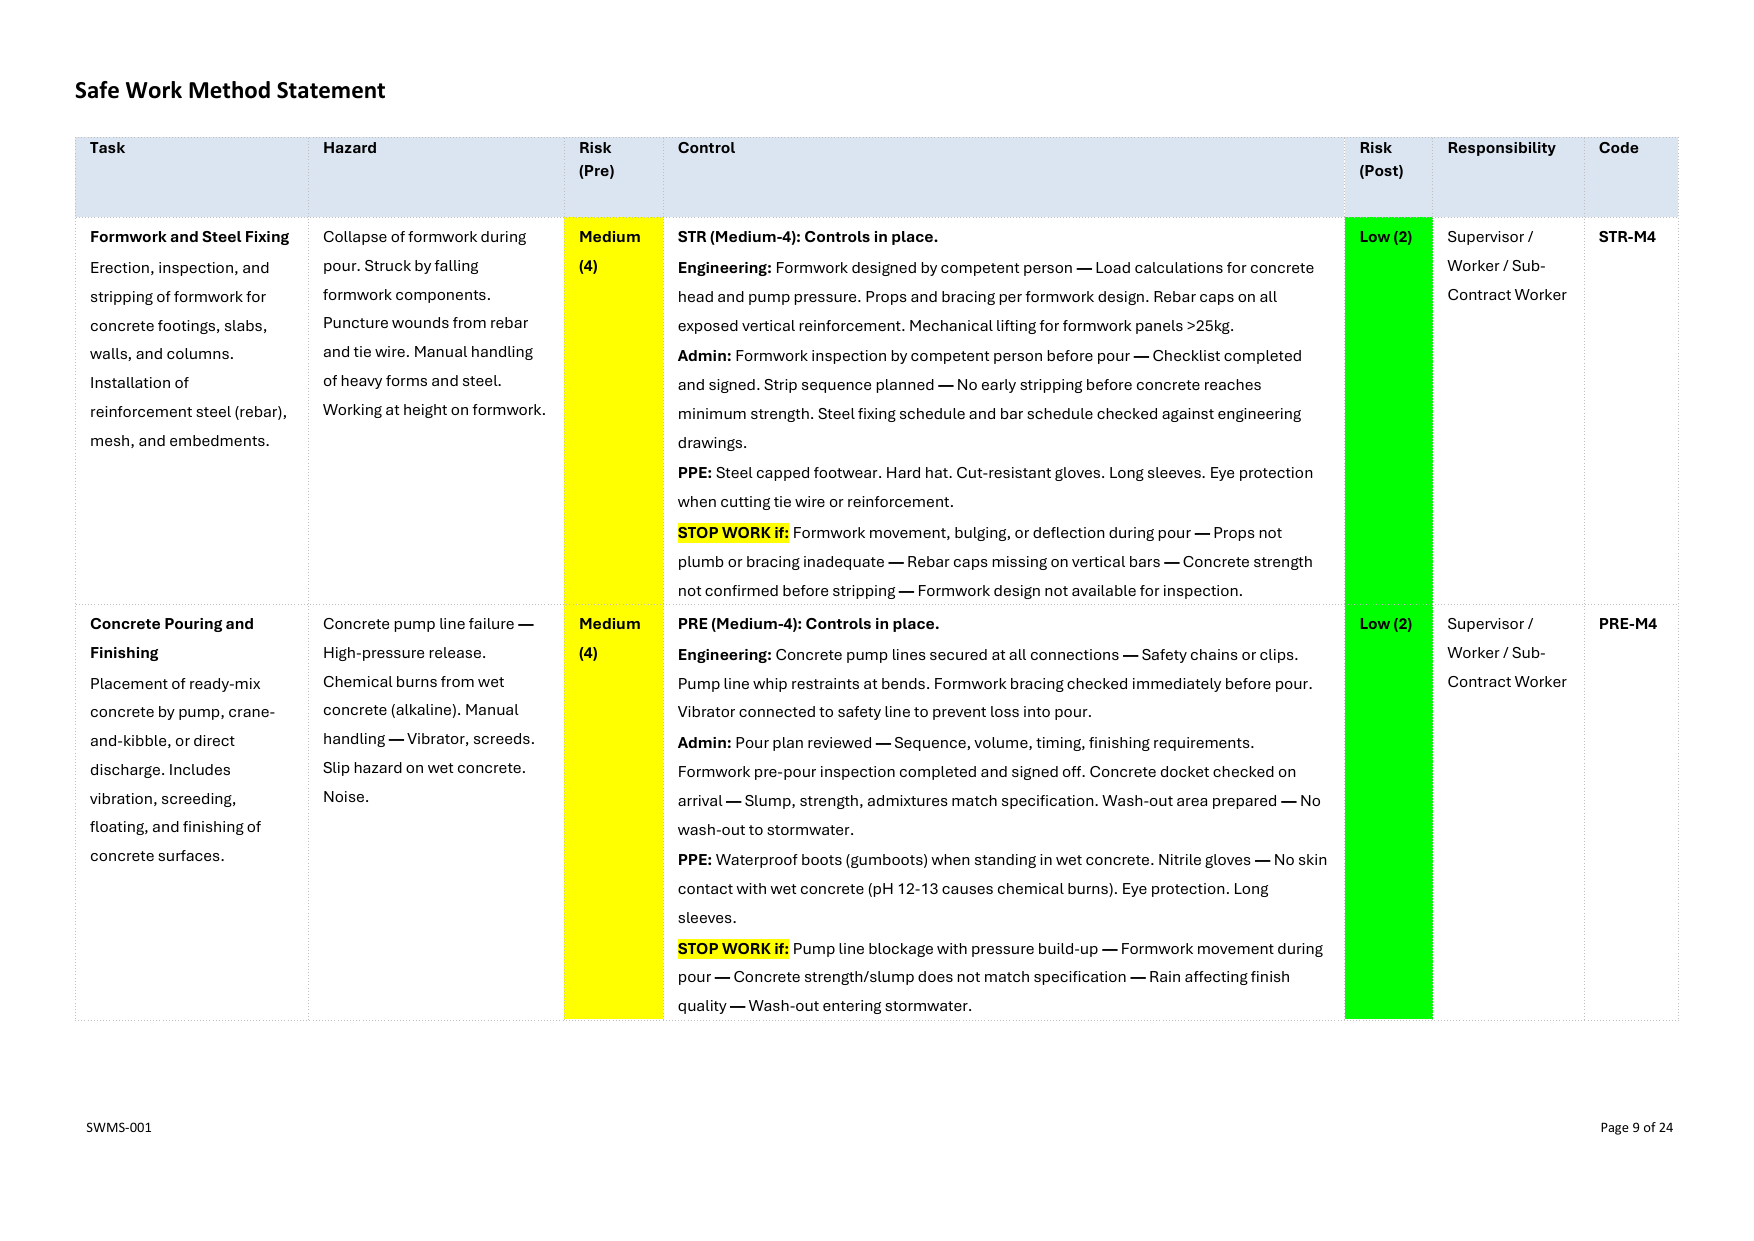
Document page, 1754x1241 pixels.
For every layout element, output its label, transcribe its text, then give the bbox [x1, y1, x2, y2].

table_header Control [663, 137, 1344, 217]
table_cell Medium (4) [564, 604, 663, 1019]
table_cell Low (2) [1345, 604, 1433, 1019]
table_cell Concrete Pouring and Finishing Placement of ready-mix concrete by pump, crane-and-kibble, or direct discharge. Includes vibration, screeding, floating, and finishing of concrete surfaces. [75, 604, 308, 1019]
table_cell Supervisor / Worker / Sub-Contract Worker [1433, 604, 1584, 1019]
table_cell Medium (4) [564, 217, 663, 604]
table_cell Low (2) [1345, 217, 1433, 604]
table_cell Collapse of formwork during pour. Struck by falling formwork components. Puncture wounds from rebar and tie wire. Manual handling of heavy forms and steel. Working at height on formwork. [308, 217, 564, 604]
table_header Responsibility [1433, 137, 1584, 217]
table_header Risk (Pre) [564, 137, 663, 217]
table_cell STR-M4 [1584, 217, 1678, 604]
table_cell STR (Medium-4): Controls in place. Engineering: Formwork designed by competent person — Load calculations for concrete head and pump pressure. Props and bracing per formwork design. Rebar caps on all exposed vertical reinforcement. Mechanical lifting for formwork panels >25kg. Admin: Formwork inspection by competent person before pour — Checklist completed and signed. Strip sequence planned — No early stripping before concrete reaches minimum strength. Steel fixing schedule and bar schedule checked against engineering drawings. PPE: Steel capped footwear. Hard hat. Cut-resistant gloves. Long sleeves. Eye protection when cutting tie wire or reinforcement. STOP WORK if: Formwork movement, bulging, or deflection during pour — Props not plumb or bracing inadequate — Rebar caps missing on vertical bars — Concrete strength not confirmed before stripping — Formwork design not available for inspection. [663, 217, 1344, 604]
table_header Hazard [308, 137, 564, 217]
table_cell PRE-M4 [1584, 604, 1678, 1019]
table_cell PRE (Medium-4): Controls in place. Engineering: Concrete pump lines secured at all connections — Safety chains or clips. Pump line whip restraints at bends. Formwork bracing checked immediately before pour. Vibrator connected to safety line to prevent loss into pour. Admin: Pour plan reviewed — Sequence, volume, timing, finishing requirements. Formwork pre-pour inspection completed and signed off. Concrete docket checked on arrival — Slump, strength, admixtures match specification. Wash-out area prepared — No wash-out to stormwater. PPE: Waterproof boots (gumboots) when standing in wet concrete. Nitrile gloves — No skin contact with wet concrete (pH 12-13 causes chemical burns). Eye protection. Long sleeves. STOP WORK if: Pump line blockage with pressure build-up — Formwork movement during pour — Concrete strength/slump does not match specification — Rain affecting finish quality — Wash-out entering stormwater. [663, 604, 1344, 1019]
table_header Code [1584, 137, 1678, 217]
table_cell Concrete pump line failure — High-pressure release. Chemical burns from wet concrete (alkaline). Manual handling — Vibrator, screeds. Slip hazard on wet concrete. Noise. [308, 604, 564, 1019]
table_header Risk (Post) [1345, 137, 1433, 217]
table_cell Formwork and Steel Fixing Erection, inspection, and stripping of formwork for concrete footings, slabs, walls, and columns. Installation of reinforcement steel (rebar), mesh, and embedments. [75, 217, 308, 604]
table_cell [1433, 217, 1584, 604]
table_header Task [75, 137, 308, 217]
